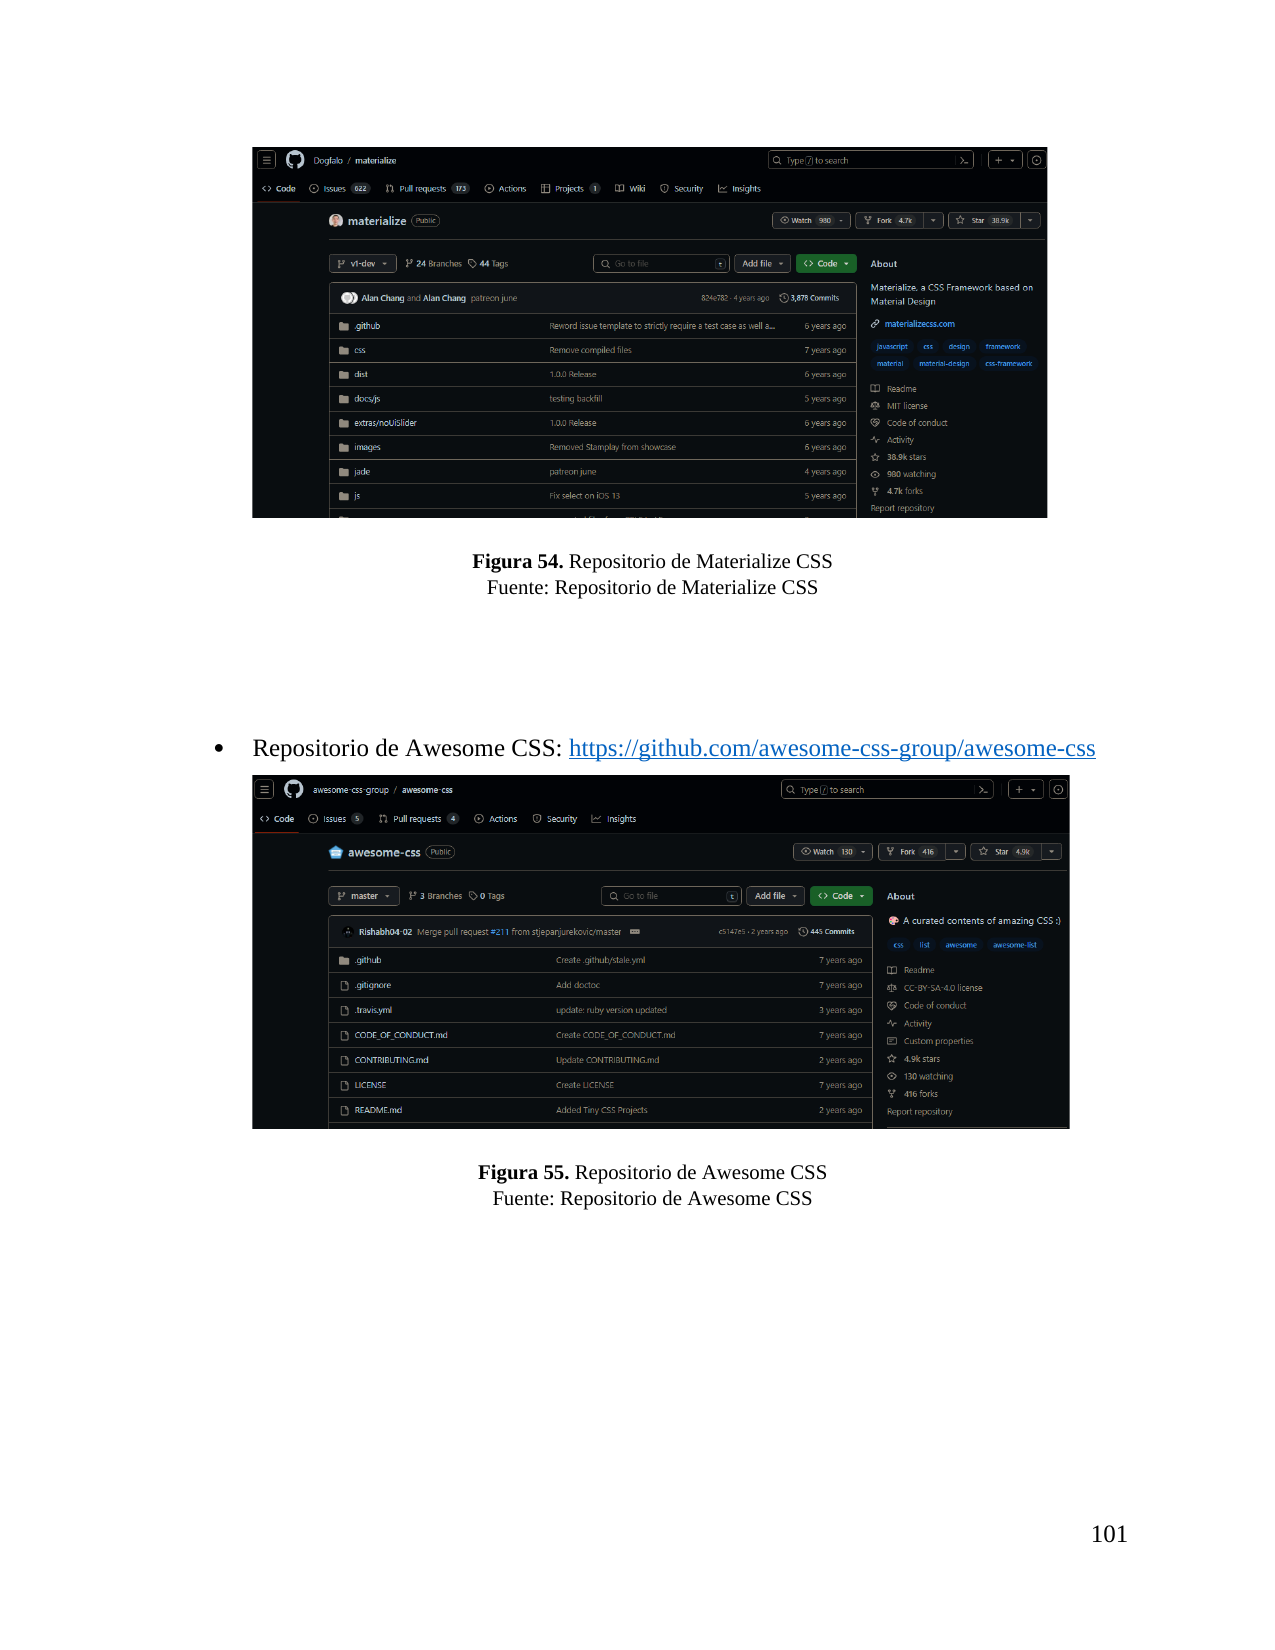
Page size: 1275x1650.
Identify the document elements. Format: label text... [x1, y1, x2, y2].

picture [252, 147, 1048, 518]
picture [252, 775, 1070, 1129]
text Fuente: Repositorio de Materialize CSS [177, 574, 1128, 599]
list Repositorio de Awesome CSS: https://github.com/awesome-css-group/awesome-css [215, 733, 1128, 761]
text Figura 55. Repositorio de Awesome CSS [177, 1160, 1128, 1184]
text Fuente: Repositorio de Awesome CSS [177, 1186, 1128, 1210]
text Figura 54. Repositorio de Materialize CSS [177, 549, 1128, 573]
